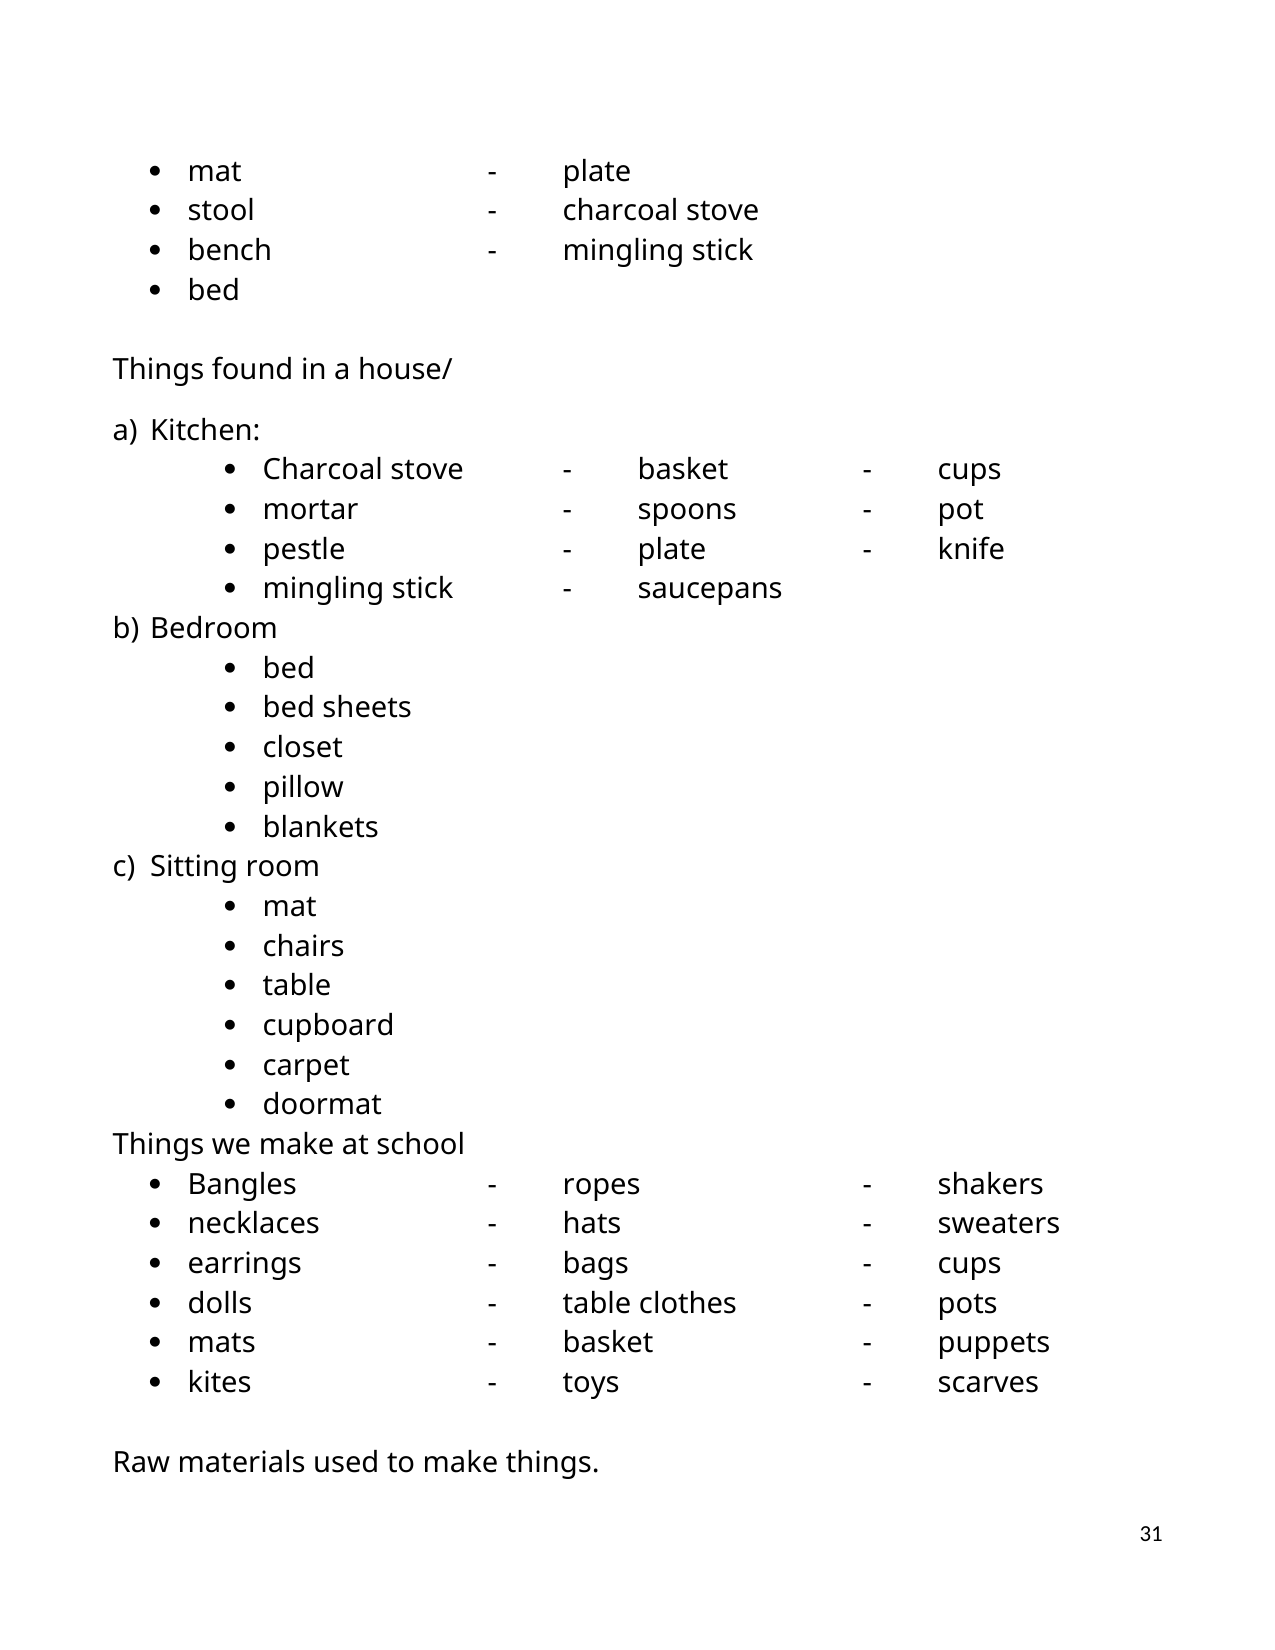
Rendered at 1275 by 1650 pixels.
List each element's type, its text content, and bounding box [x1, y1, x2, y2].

list chairs [225, 925, 1162, 964]
list Kitchen: [112, 409, 1162, 449]
list bench - mingling stick [150, 229, 1162, 269]
list bed [225, 647, 1162, 687]
text Things we make at school [112, 1123, 1162, 1163]
list closet [225, 726, 1162, 766]
list carpet [225, 1044, 1162, 1084]
text Things found in a house/ [112, 348, 1162, 388]
list Charcoal stove - basket - cups [225, 449, 1162, 488]
list necklaces - hats - sweaters [150, 1203, 1162, 1242]
list mats - basket - puppets [150, 1322, 1162, 1361]
list stool - charcoal stove [150, 190, 1162, 229]
list blankets [225, 806, 1162, 846]
list bed [150, 269, 1162, 309]
list mat - plate [150, 150, 1162, 190]
list mingling stick - saucepans [225, 568, 1162, 607]
list Bedroom [112, 607, 1162, 647]
list dolls - table clothes - pots [150, 1282, 1162, 1322]
list pestle - plate - knife [225, 528, 1162, 568]
list Bangles - ropes - shakers [150, 1163, 1162, 1203]
list earrings - bags - cups [150, 1242, 1162, 1282]
list Sitting room [112, 846, 1162, 885]
list bed sheets [225, 687, 1162, 726]
list pillow [225, 766, 1162, 806]
list table [225, 964, 1162, 1004]
list kites - toys - scarves [150, 1361, 1162, 1401]
list cupboard [225, 1004, 1162, 1044]
list mortar - spoons - pot [225, 488, 1162, 528]
text Raw materials used to make things. [112, 1441, 1162, 1481]
list doormat [225, 1084, 1162, 1123]
list mat [225, 885, 1162, 925]
